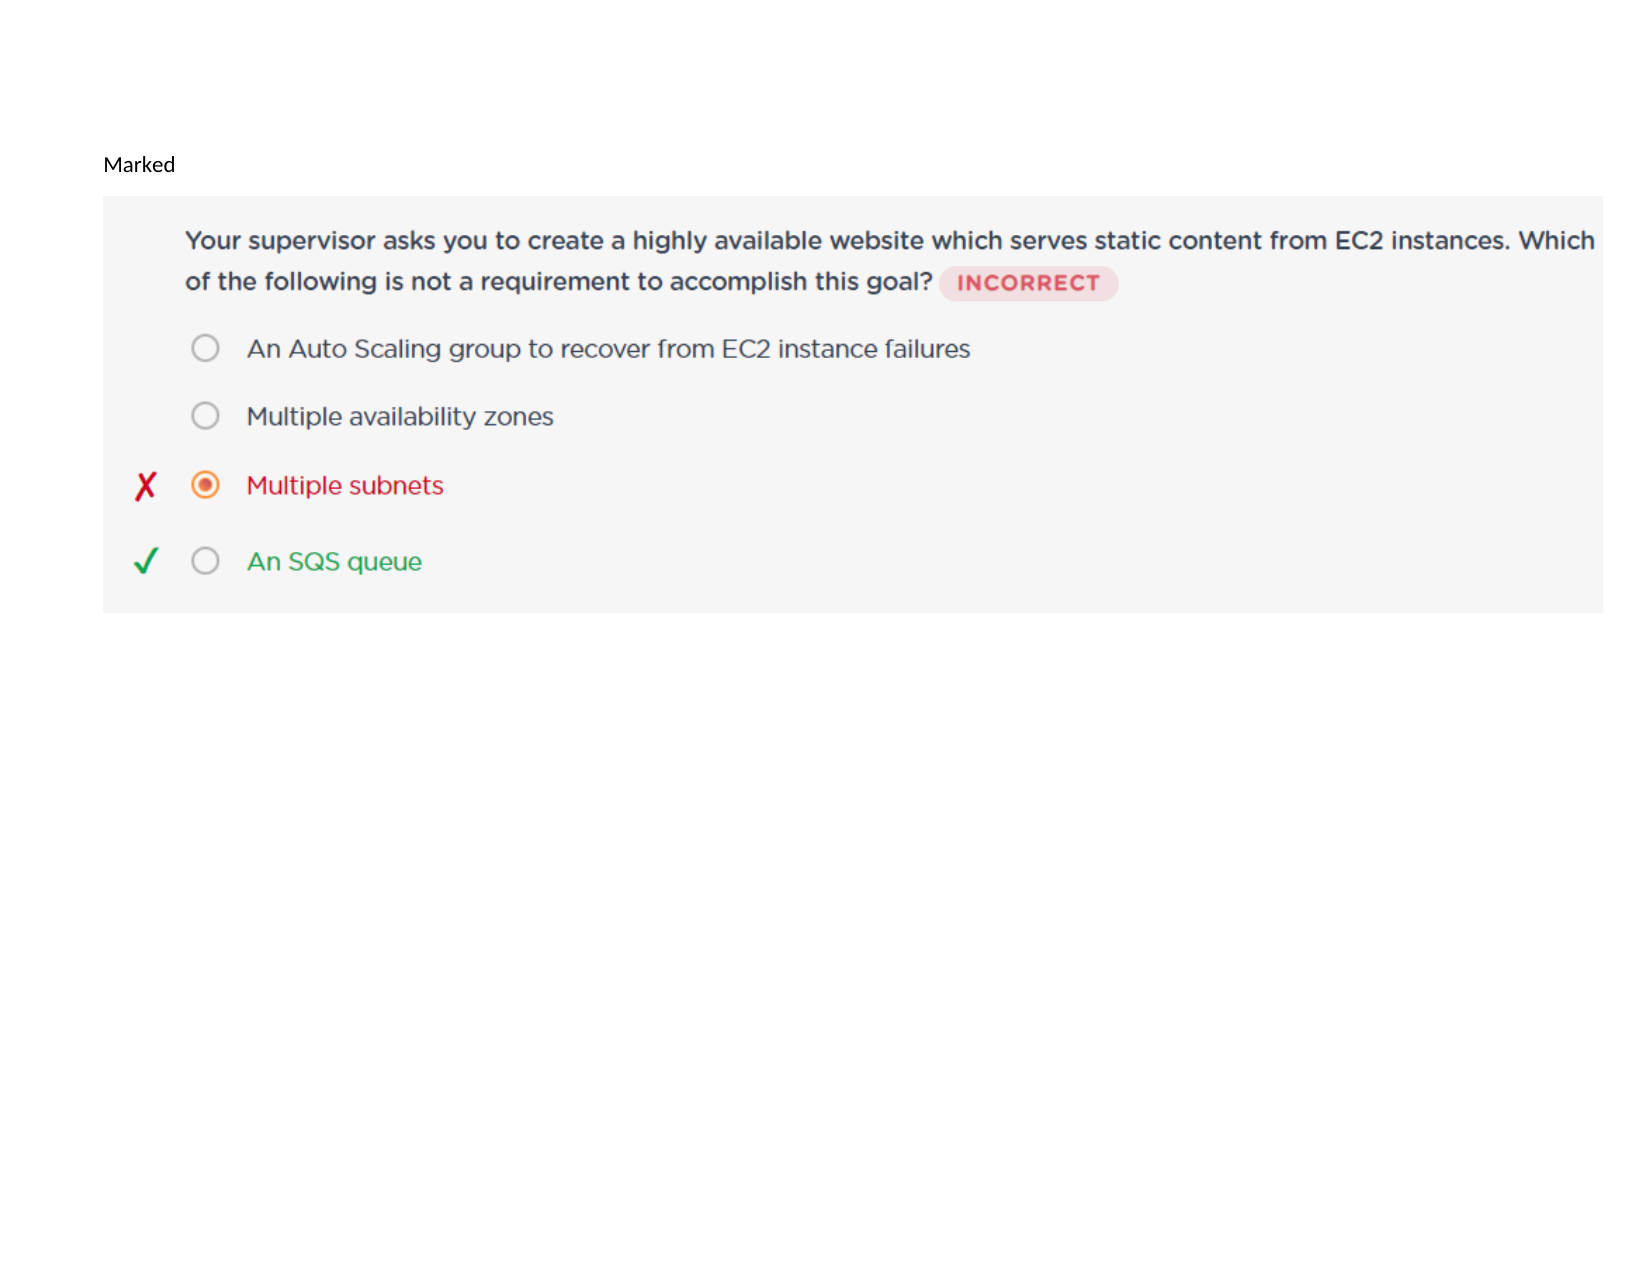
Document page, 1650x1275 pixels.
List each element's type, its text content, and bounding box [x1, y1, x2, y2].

picture [103, 196, 1604, 613]
text Marked [103, 150, 1603, 178]
